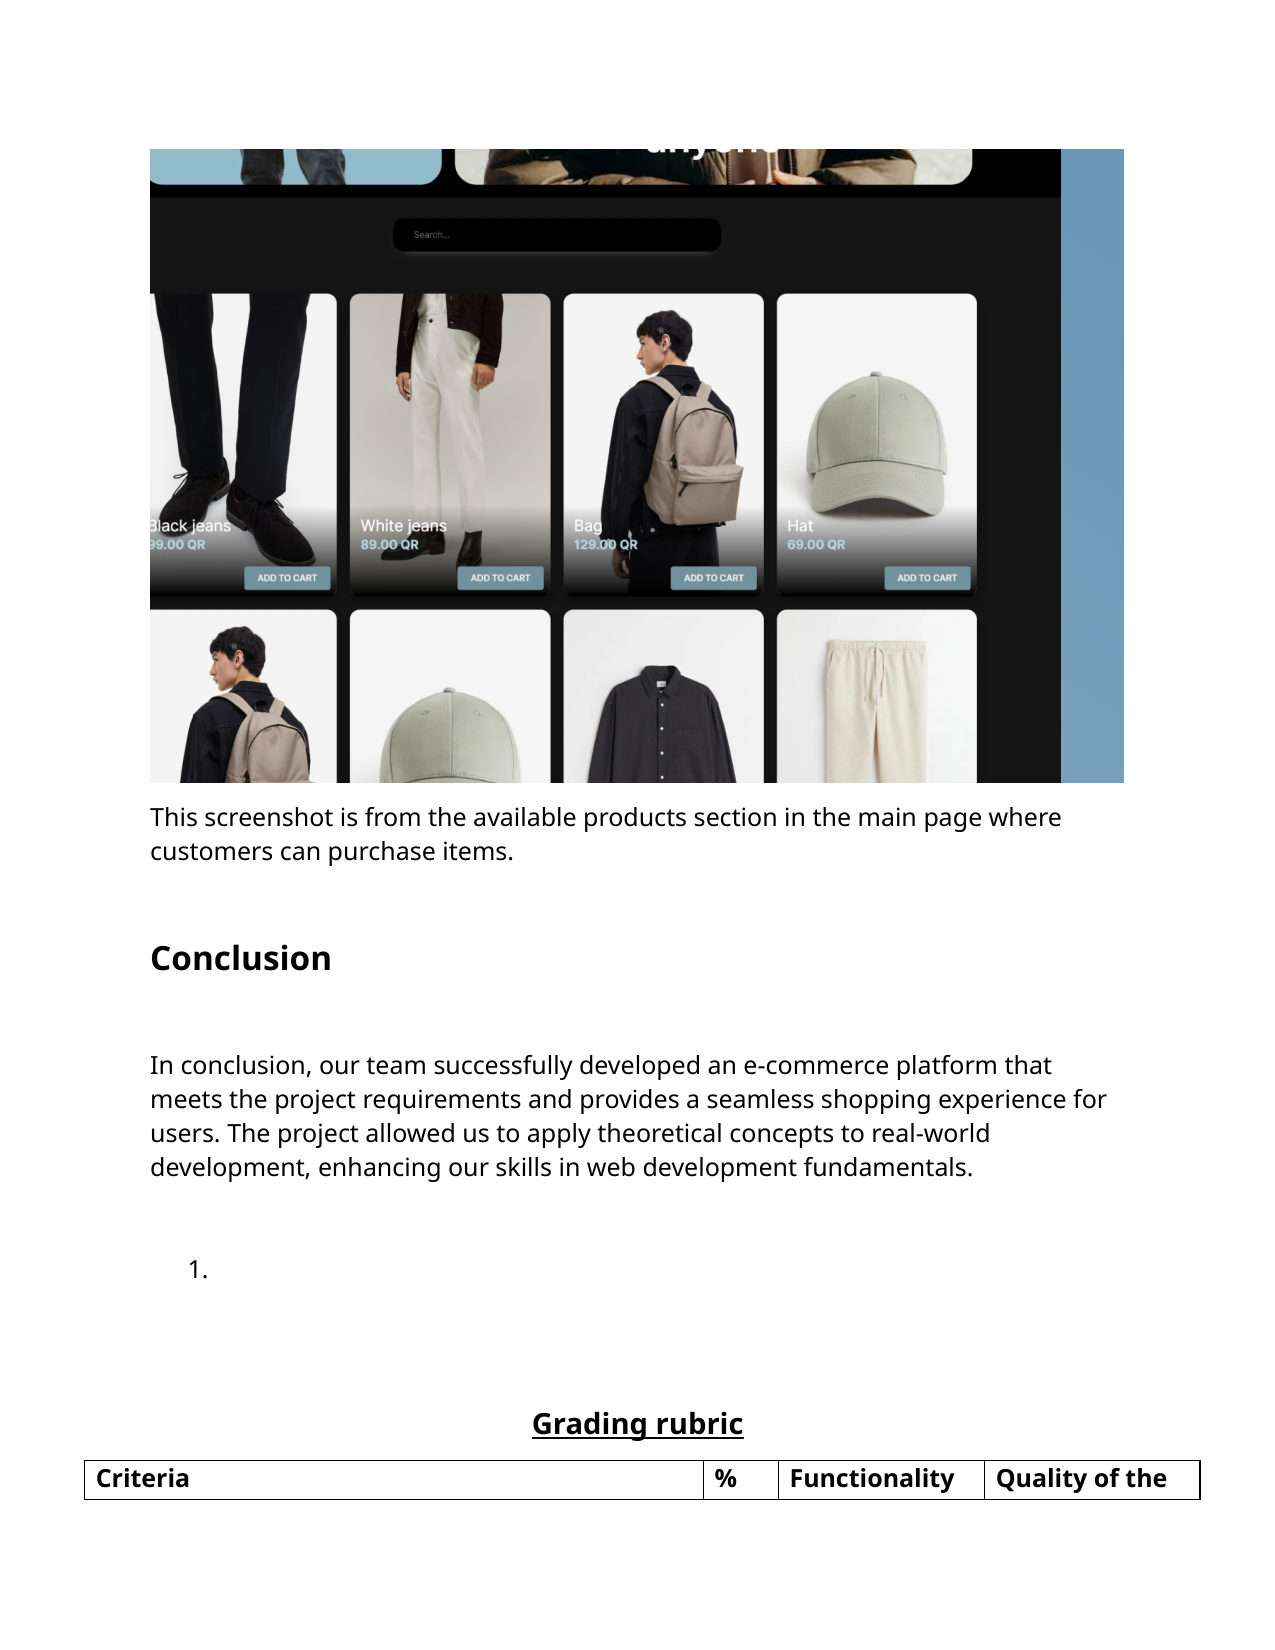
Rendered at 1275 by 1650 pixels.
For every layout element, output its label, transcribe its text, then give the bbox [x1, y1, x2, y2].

text Grading rubric [150, 1403, 1125, 1443]
text In conclusion, our team successfully developed an e-commerce platform that meets the project requirements and provides a seamless shopping experience for users. The project allowed us to apply theoretical concepts to real-world development, enhancing our skills in web development fundamentals. [150, 1048, 1125, 1184]
text Conclusion [150, 935, 1125, 980]
picture [150, 149, 1124, 783]
table_header Criteria [85, 1461, 703, 1499]
table_header Functionality * [779, 1461, 984, 1499]
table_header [985, 1461, 1199, 1499]
table_header % [704, 1461, 778, 1499]
text This screenshot is from the available products section in the main page where customers can purchase items. [150, 799, 1125, 867]
